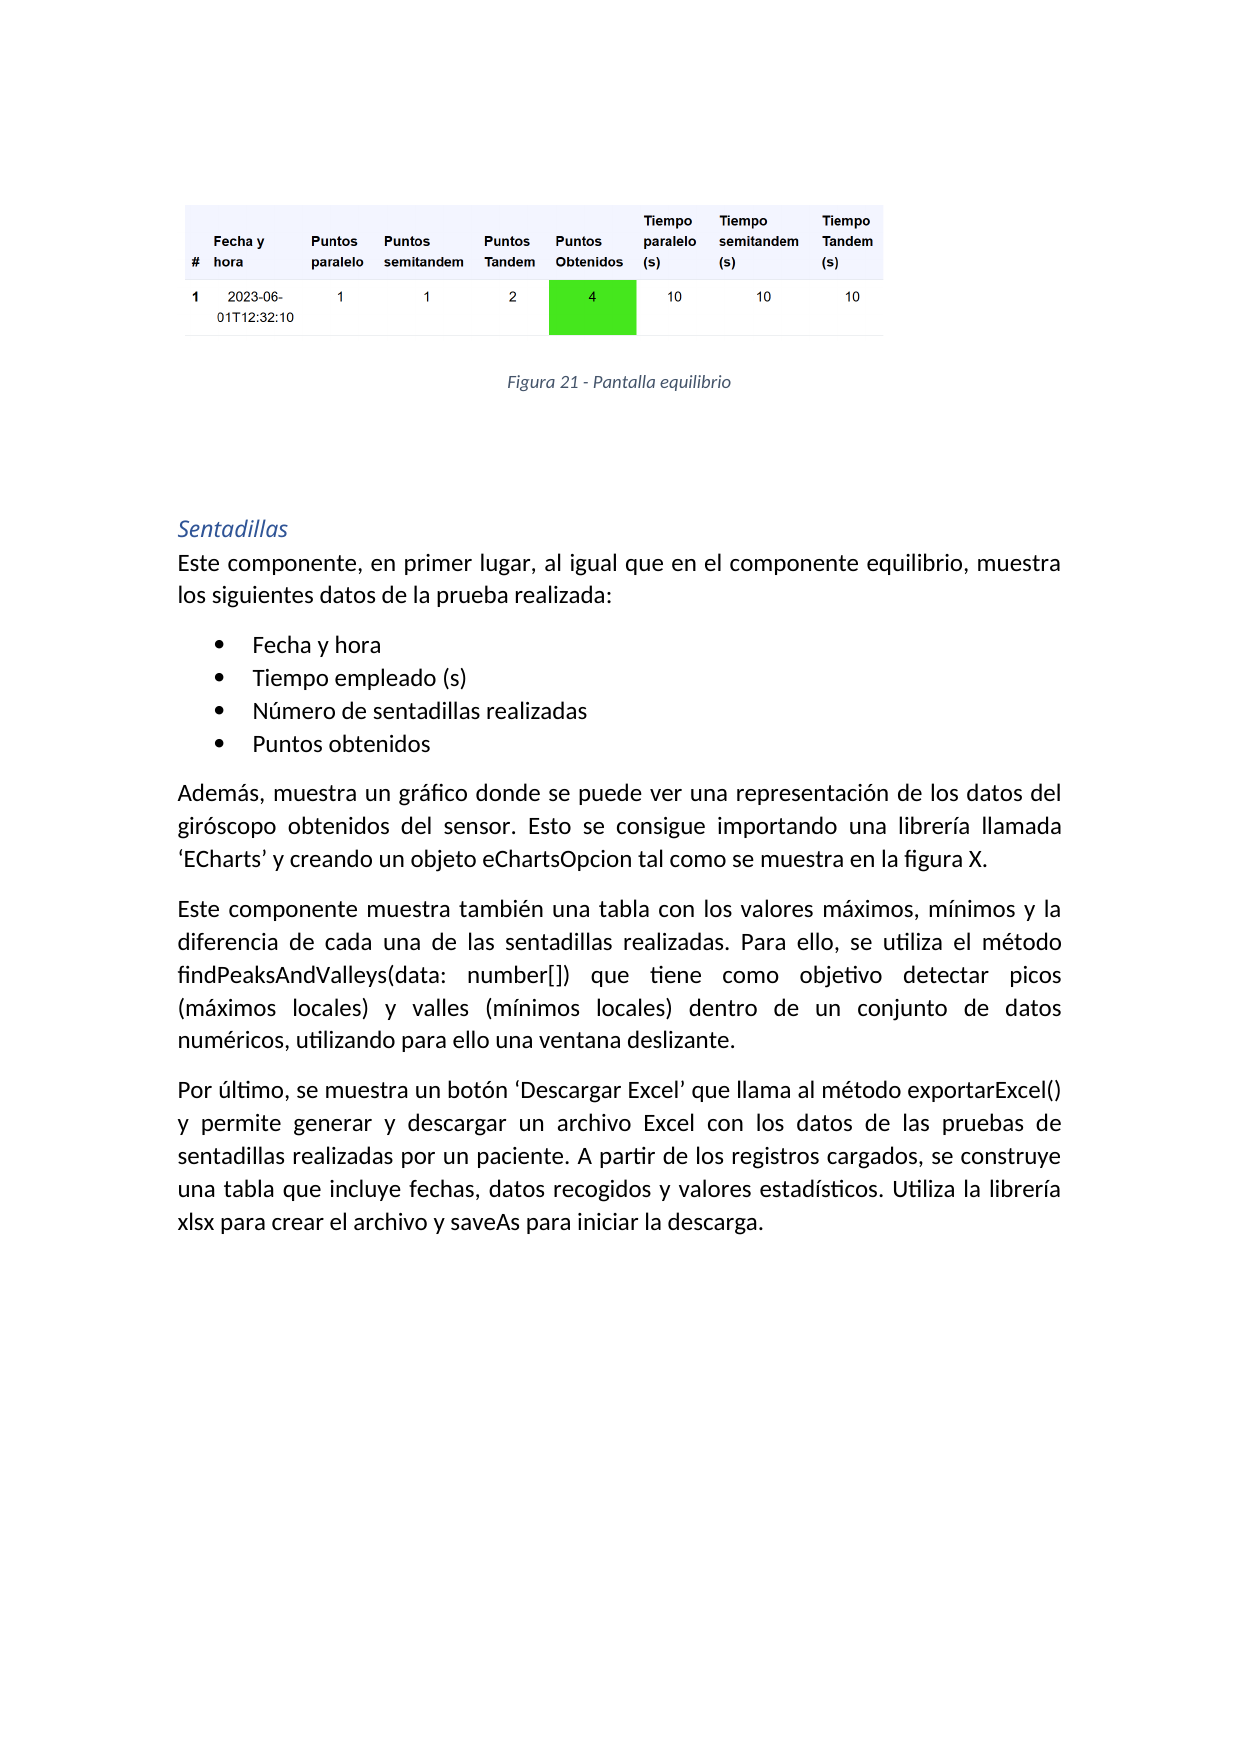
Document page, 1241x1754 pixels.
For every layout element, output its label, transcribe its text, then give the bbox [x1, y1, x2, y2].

text Este componente muestra también una tabla con los valores máximos, mínimos y la diferencia de cada una de las sentadillas realizadas. Para ello, se utiliza el método findPeaksAndValleys(data: number[]) que tiene como objetivo detectar picos (máximos locales) y valles (mínimos locales) dentro de un conjunto de datos numéricos, utilizando para ello una ventana deslizante. [177, 893, 1063, 1055]
text Figura 21 - Pantalla equilibrio [177, 370, 1063, 393]
list Fecha y hora [215, 629, 1063, 660]
picture [177, 205, 884, 341]
list Número de sentadillas realizadas [215, 695, 1063, 726]
list Puntos obtenidos [215, 728, 1063, 758]
list Tiempo empleado (s) [215, 662, 1063, 693]
text Este componente, en primer lugar, al igual que en el componente equilibrio, muestra los siguientes datos de la prueba realizada: [177, 547, 1063, 610]
subtitle Sentadillas [177, 513, 1063, 544]
text Por último, se muestra un botón ‘Descargar Excel’ que llama al método exportarExcel() y permite generar y descargar un archivo Excel con los datos de las pruebas de sentadillas realizadas por un paciente. A partir de los registros cargados, se construye una tabla que incluye fechas, datos recogidos y valores estadísticos. Utiliza la librería xlsx para crear el archivo y saveAs para iniciar la descarga. [177, 1074, 1063, 1236]
text Además, muestra un gráfico donde se puede ver una representación de los datos del giróscopo obtenidos del sensor. Esto se consigue importando una librería llamada ‘ECharts’ y creando un objeto eChartsOpcion tal como se muestra en la figura X. [177, 778, 1063, 874]
